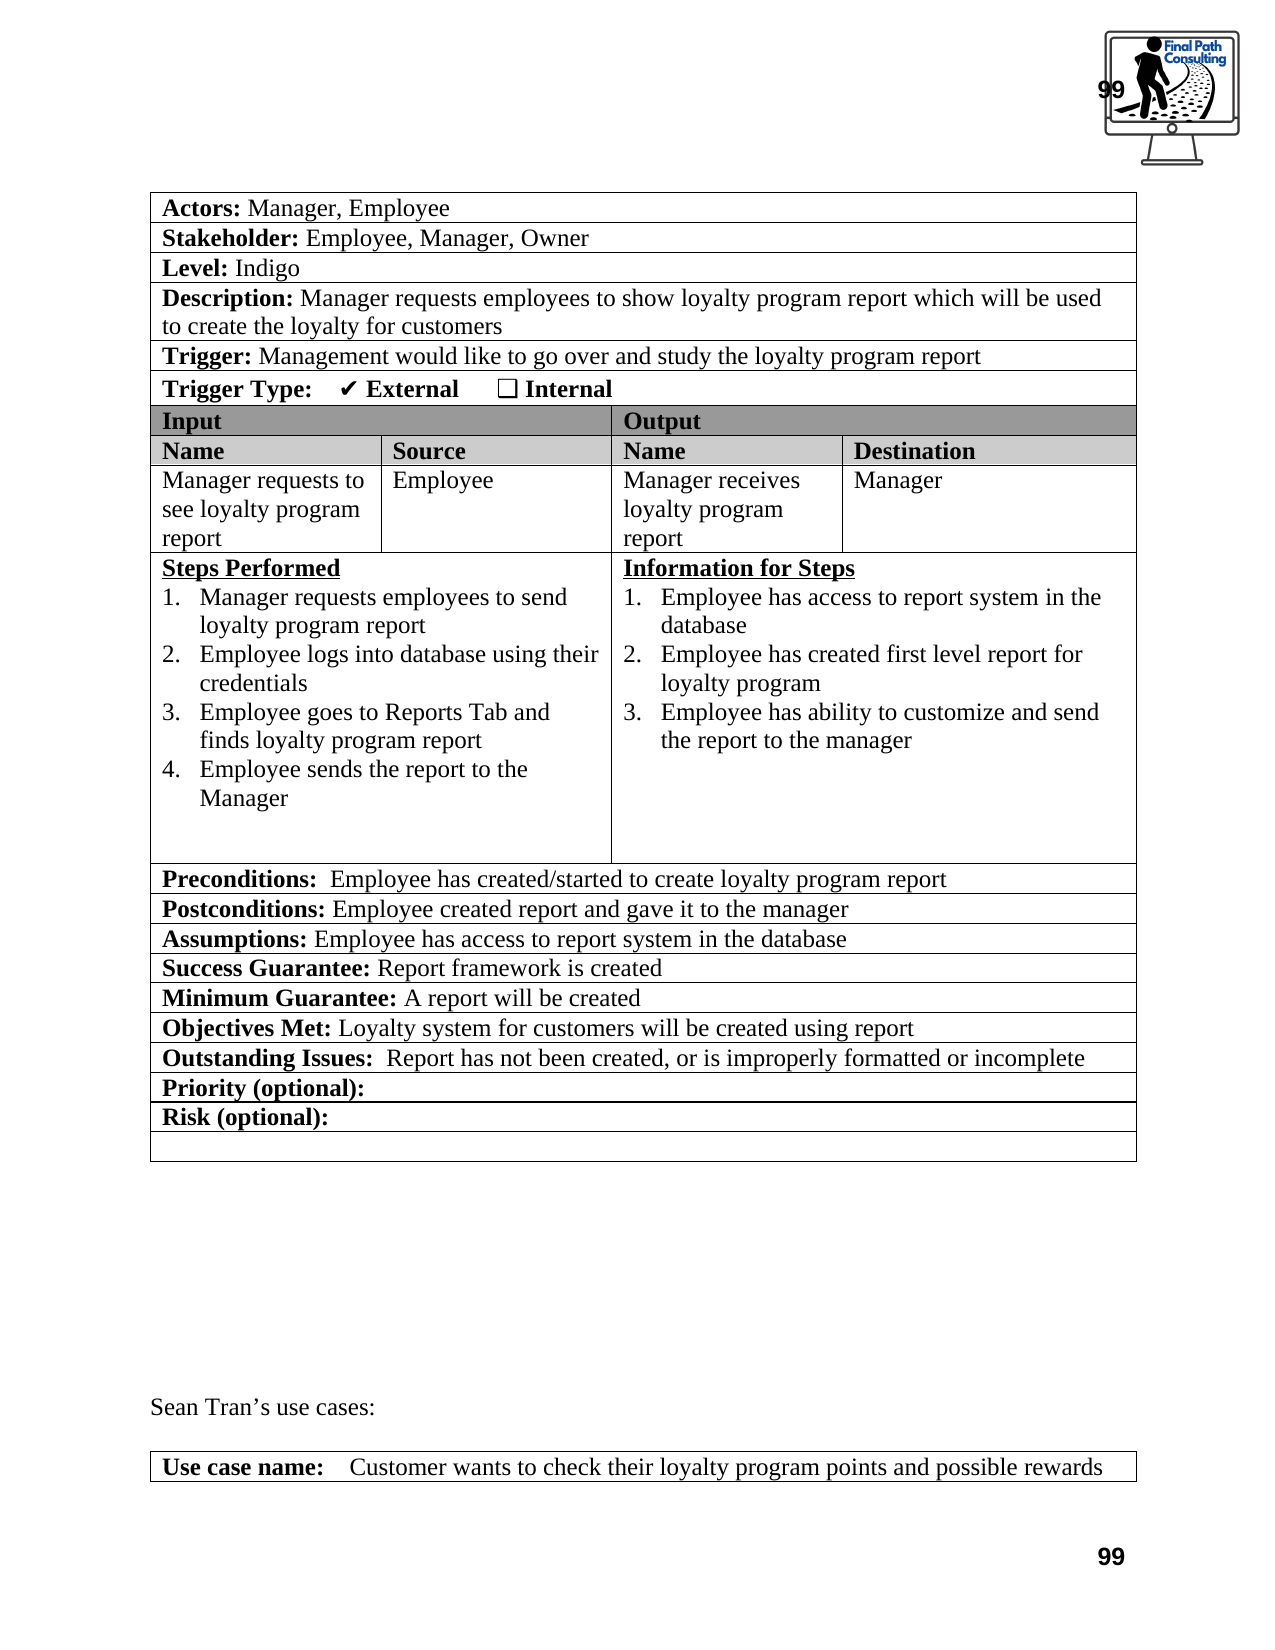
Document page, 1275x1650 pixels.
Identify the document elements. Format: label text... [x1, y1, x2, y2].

table_cell [151, 1132, 1136, 1161]
table_cell Outstanding Issues: Report has not been created, or is improperly formatted or incomplete [151, 1043, 1136, 1072]
table_cell Source [382, 436, 611, 464]
table_cell Information for Steps Employee has access to report system in the database Employee has created first level report for loyalty program Employee has ability to customize and send the report to the manager [612, 553, 1136, 863]
table_cell Manager requests to see loyalty program report [151, 466, 381, 552]
table_cell Trigger: Management would like to go over and study the loyalty program report [151, 341, 1136, 370]
table_cell Minimum Guarantee: A report will be created [151, 983, 1136, 1012]
table_cell Actors: Manager, Employee [151, 193, 1136, 222]
picture [1098, 89, 1107, 96]
table_cell Manager [843, 466, 1136, 552]
table_cell Priority (optional): [151, 1073, 1136, 1101]
table_cell Steps Performed Manager requests employees to send loyalty program report Employee logs into database using their credentials Employee goes to Reports Tab and finds loyalty program report Employee sends the report to the Manager [151, 553, 611, 863]
table_cell Postconditions: Employee created report and gave it to the manager [151, 894, 1136, 923]
table_cell Level: Indigo [151, 253, 1136, 282]
table_cell Name [612, 436, 842, 464]
table_cell Stakeholder: Employee, Manager, Owner [151, 223, 1136, 252]
table_cell Risk (optional): [151, 1103, 1136, 1131]
table_cell Assumptions: Employee has access to report system in the database [151, 924, 1136, 952]
table_cell Manager receives loyalty program report [612, 466, 842, 552]
text Sean Tran’s use cases: [150, 1392, 1125, 1421]
table_cell Preconditions: Employee has created/started to create loyalty program report [151, 864, 1136, 893]
table_cell Trigger Type: ✔ External ❑ Internal [151, 371, 1136, 405]
table_cell Name [151, 436, 381, 464]
picture [1098, 18, 1247, 174]
table_header Use case name: Customer wants to check their loyalty program points and possible rewards [151, 1452, 1136, 1481]
table_cell Input [151, 406, 611, 435]
table_cell Output [612, 406, 1136, 435]
table_cell Destination [843, 436, 1136, 464]
table_cell Description: Manager requests employees to show loyalty program report which will be used to create the loyalty for customers [151, 283, 1136, 340]
table_cell Objectives Met: Loyalty system for customers will be created using report [151, 1013, 1136, 1042]
table_cell Employee [382, 466, 611, 552]
table_cell Success Guarantee: Report framework is created [151, 954, 1136, 982]
